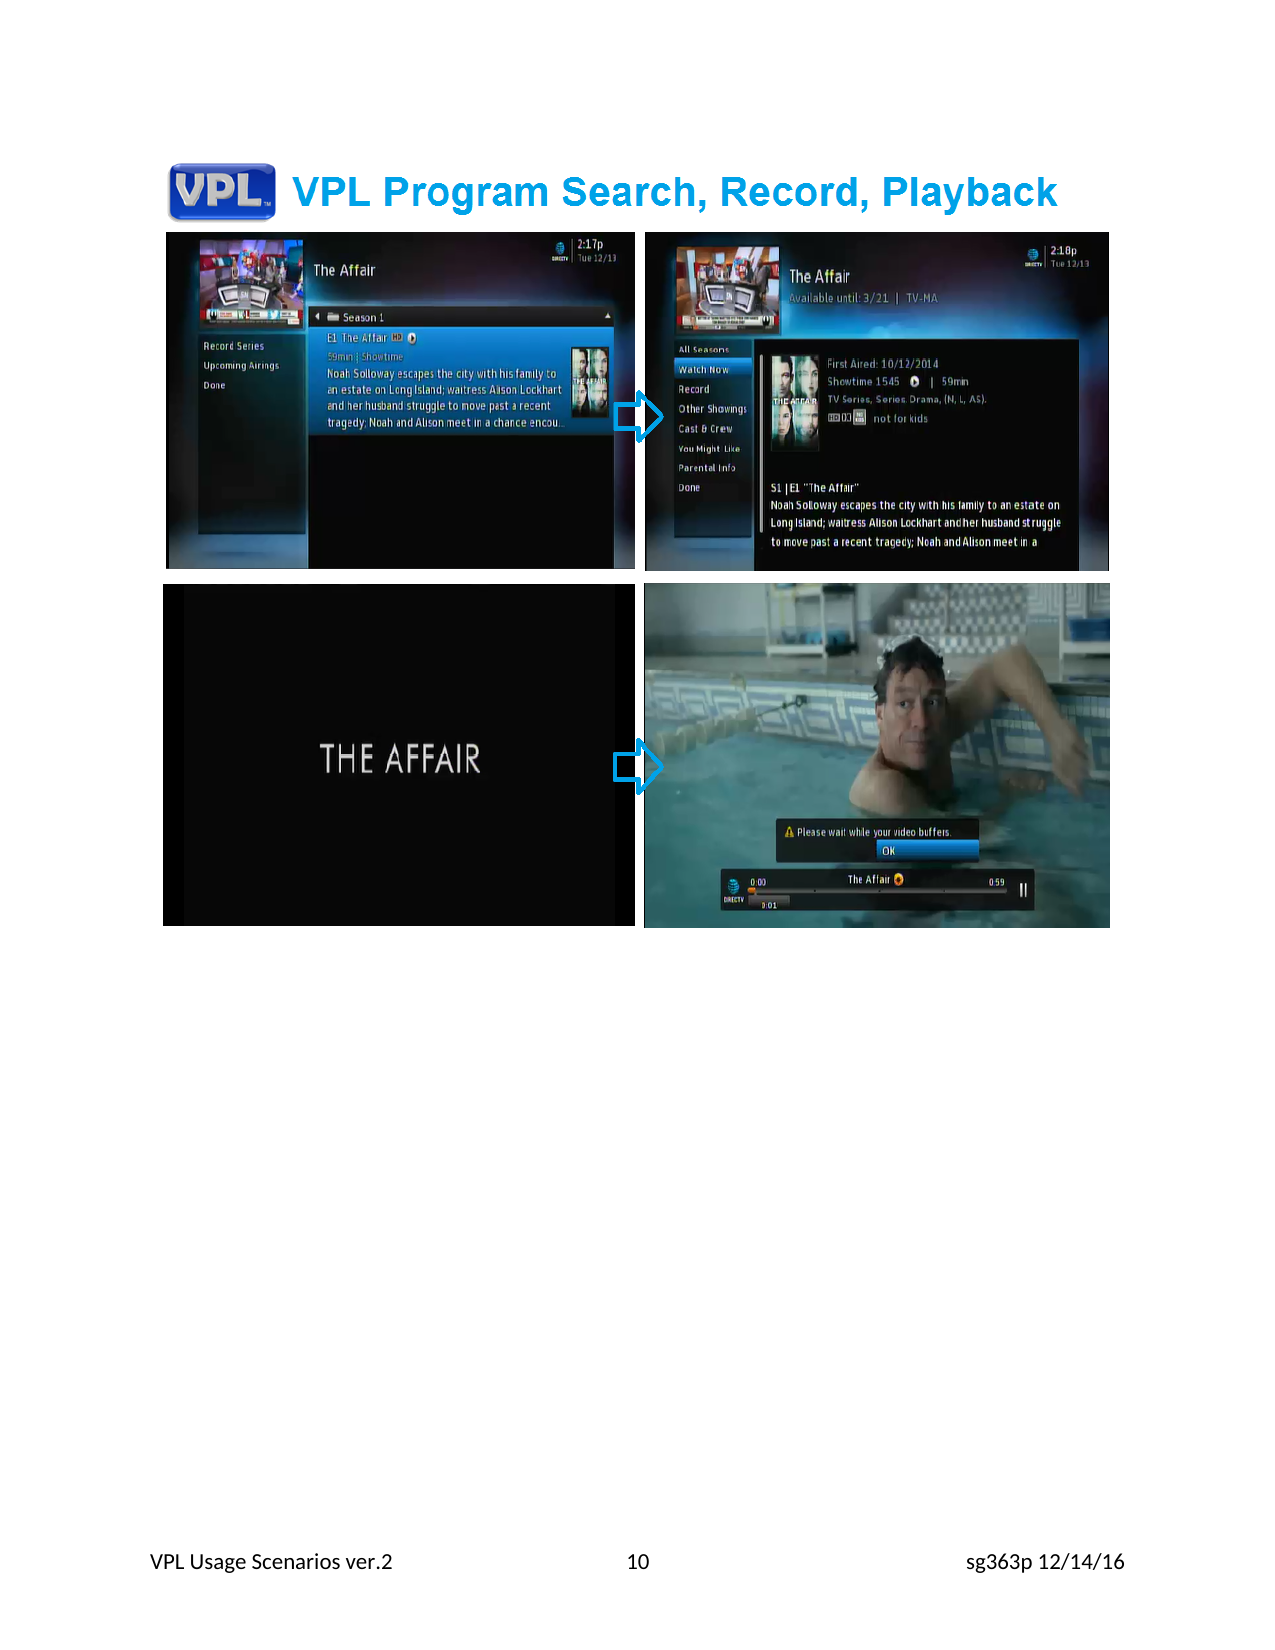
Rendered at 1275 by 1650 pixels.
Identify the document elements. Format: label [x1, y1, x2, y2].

picture [150, 150, 1125, 938]
